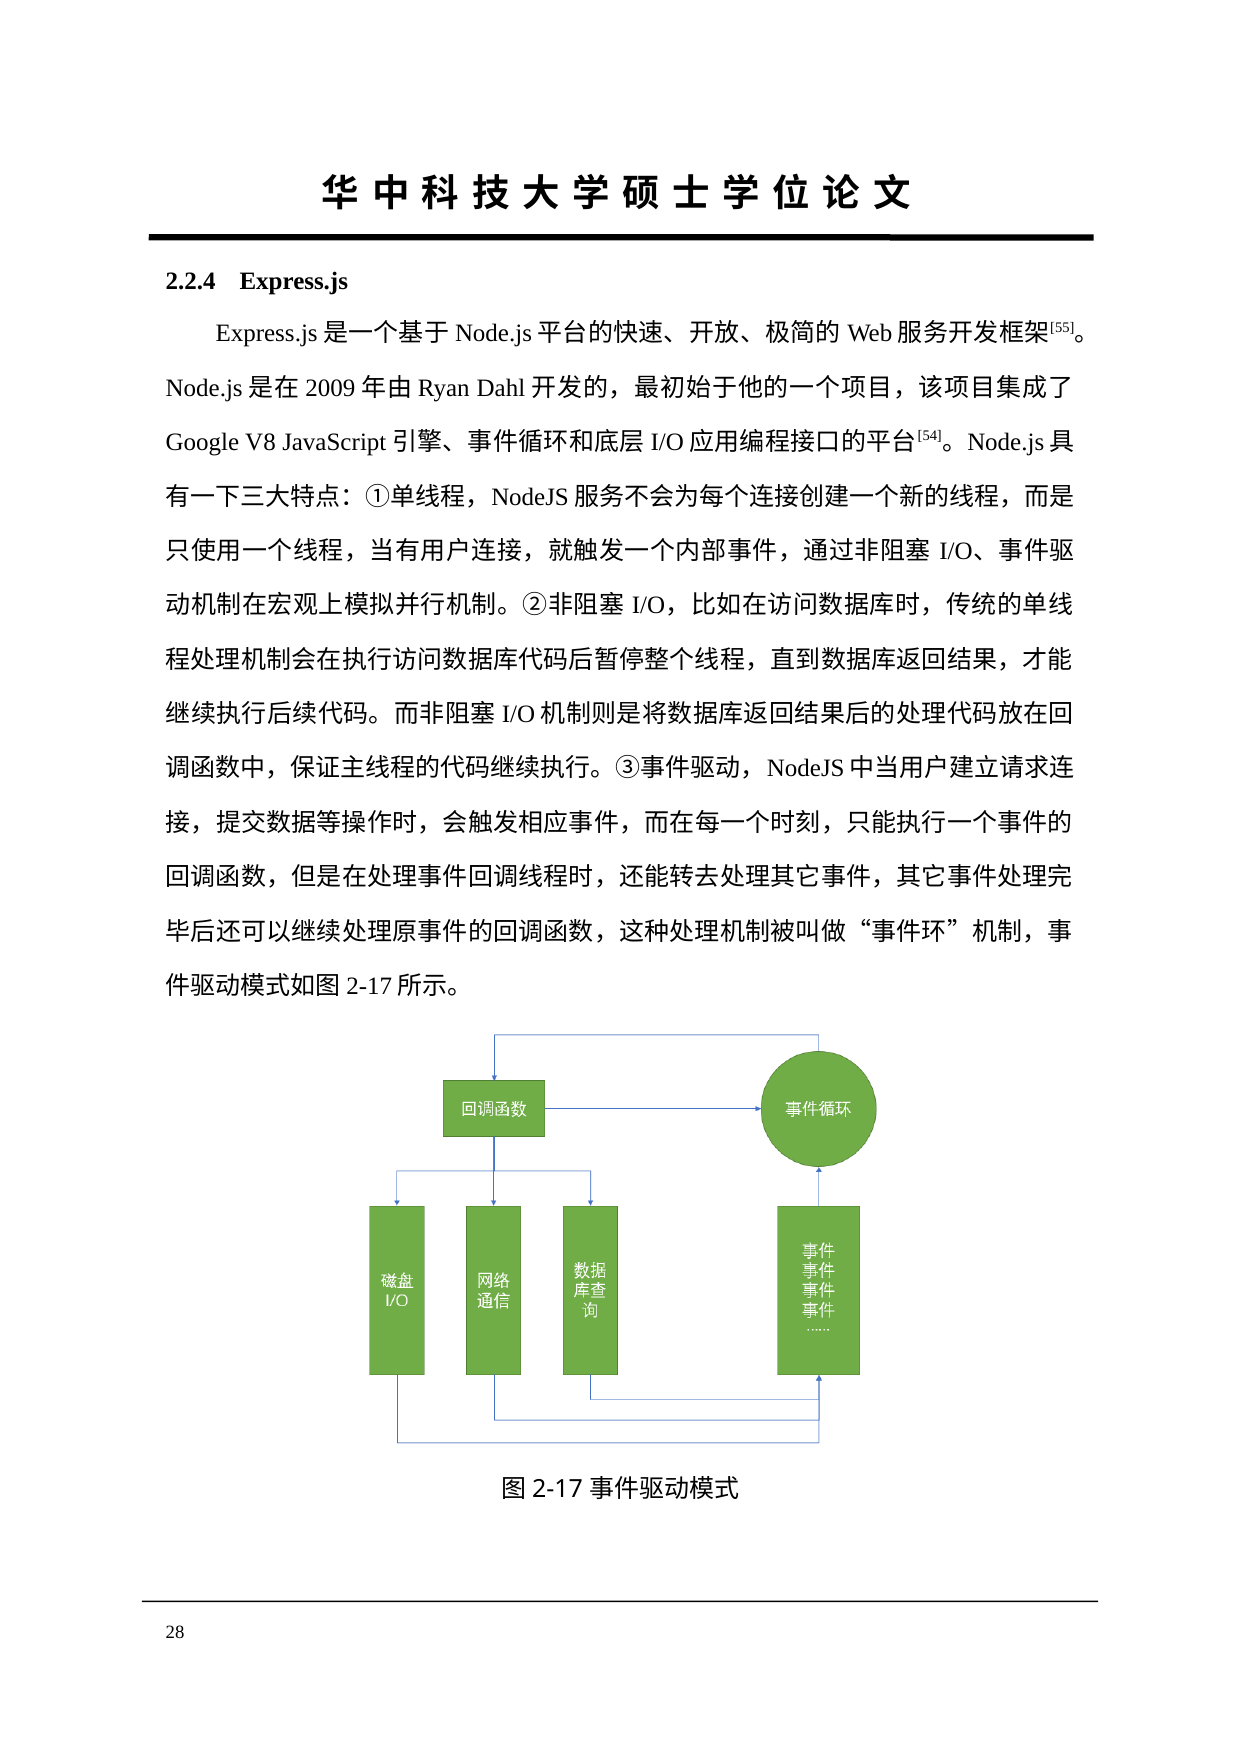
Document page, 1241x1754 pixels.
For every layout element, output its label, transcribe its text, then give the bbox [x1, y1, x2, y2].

subtitle Express.js [165, 266, 1075, 294]
picture [353, 1019, 887, 1455]
